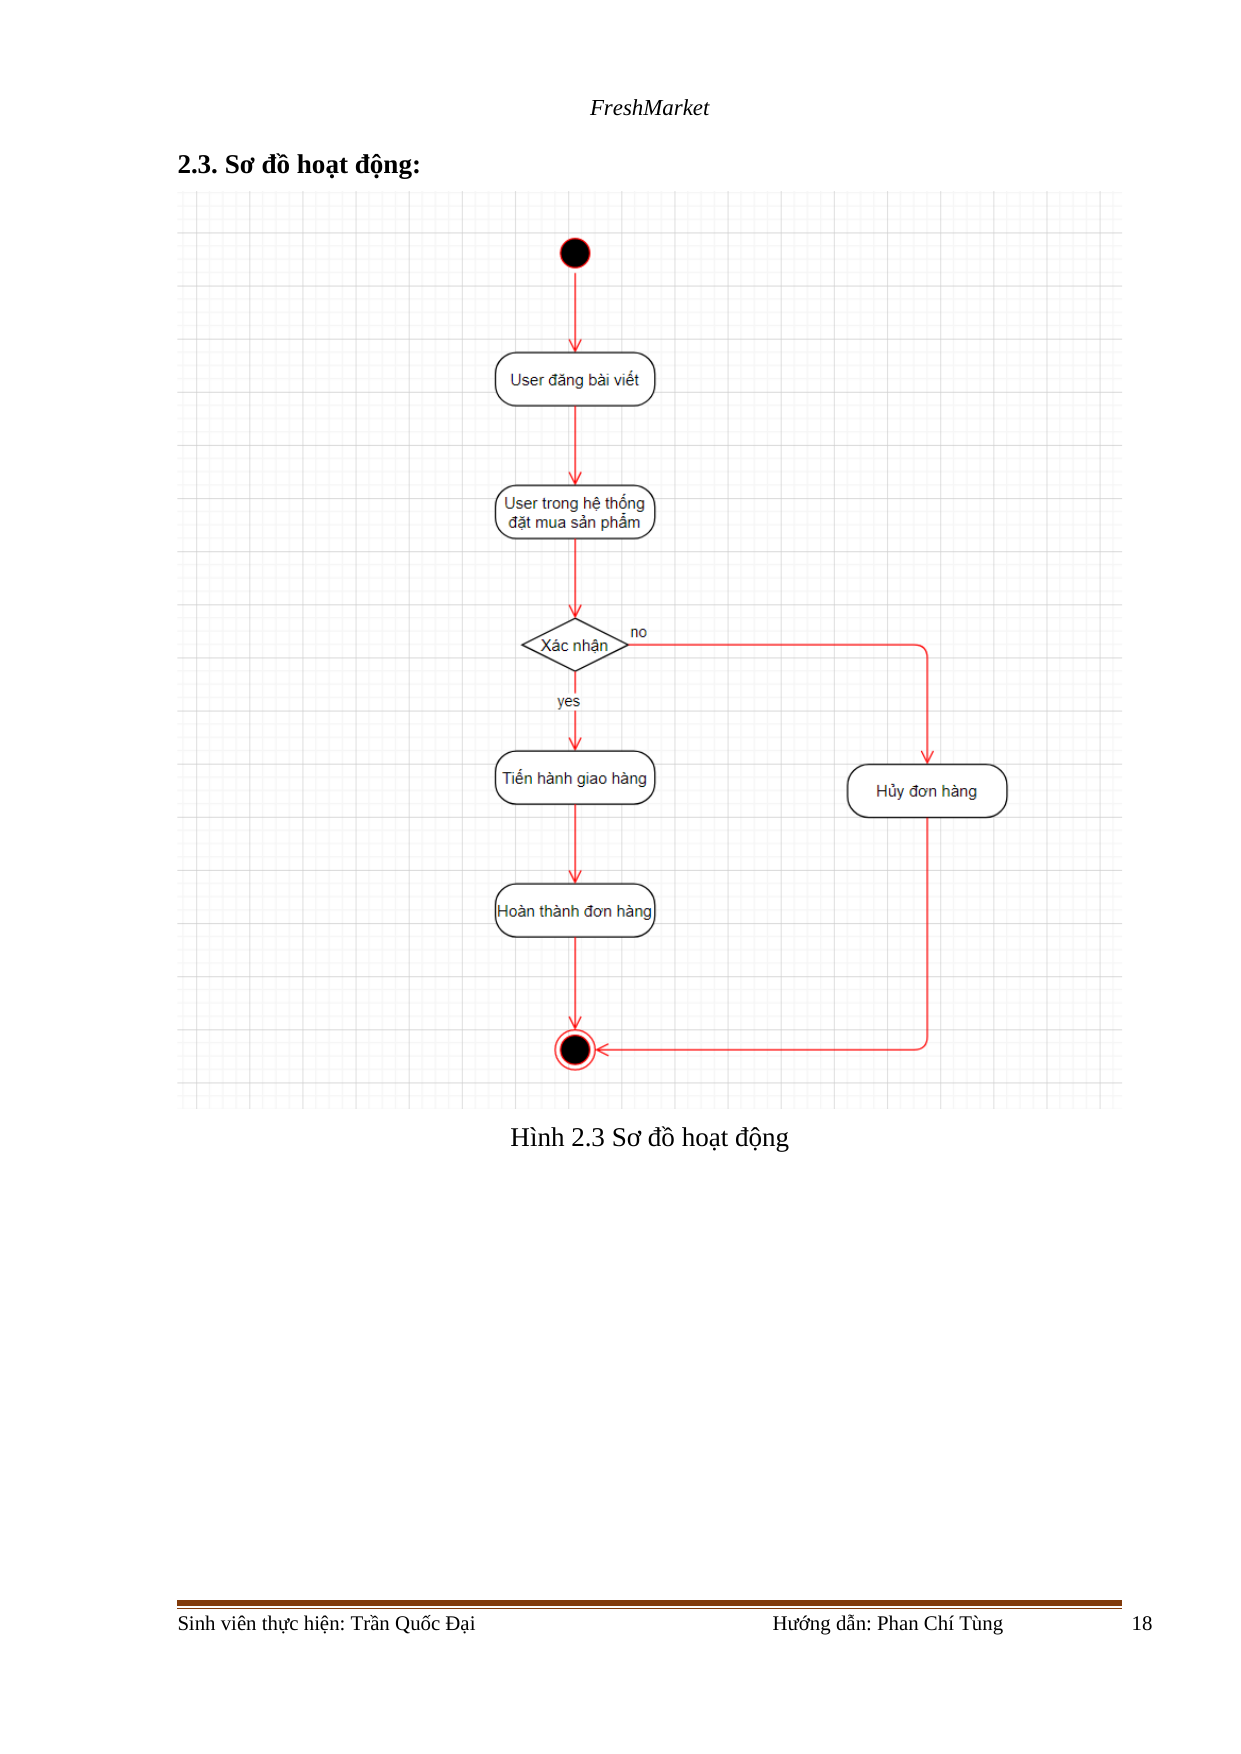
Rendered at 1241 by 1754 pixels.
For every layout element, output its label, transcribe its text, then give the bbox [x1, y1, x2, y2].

subtitle 2.3. Sơ đồ hoạt động: [177, 148, 1122, 179]
picture [177, 191, 1123, 1109]
text Hình 2.3 Sơ đồ hoạt động [177, 1121, 1122, 1152]
